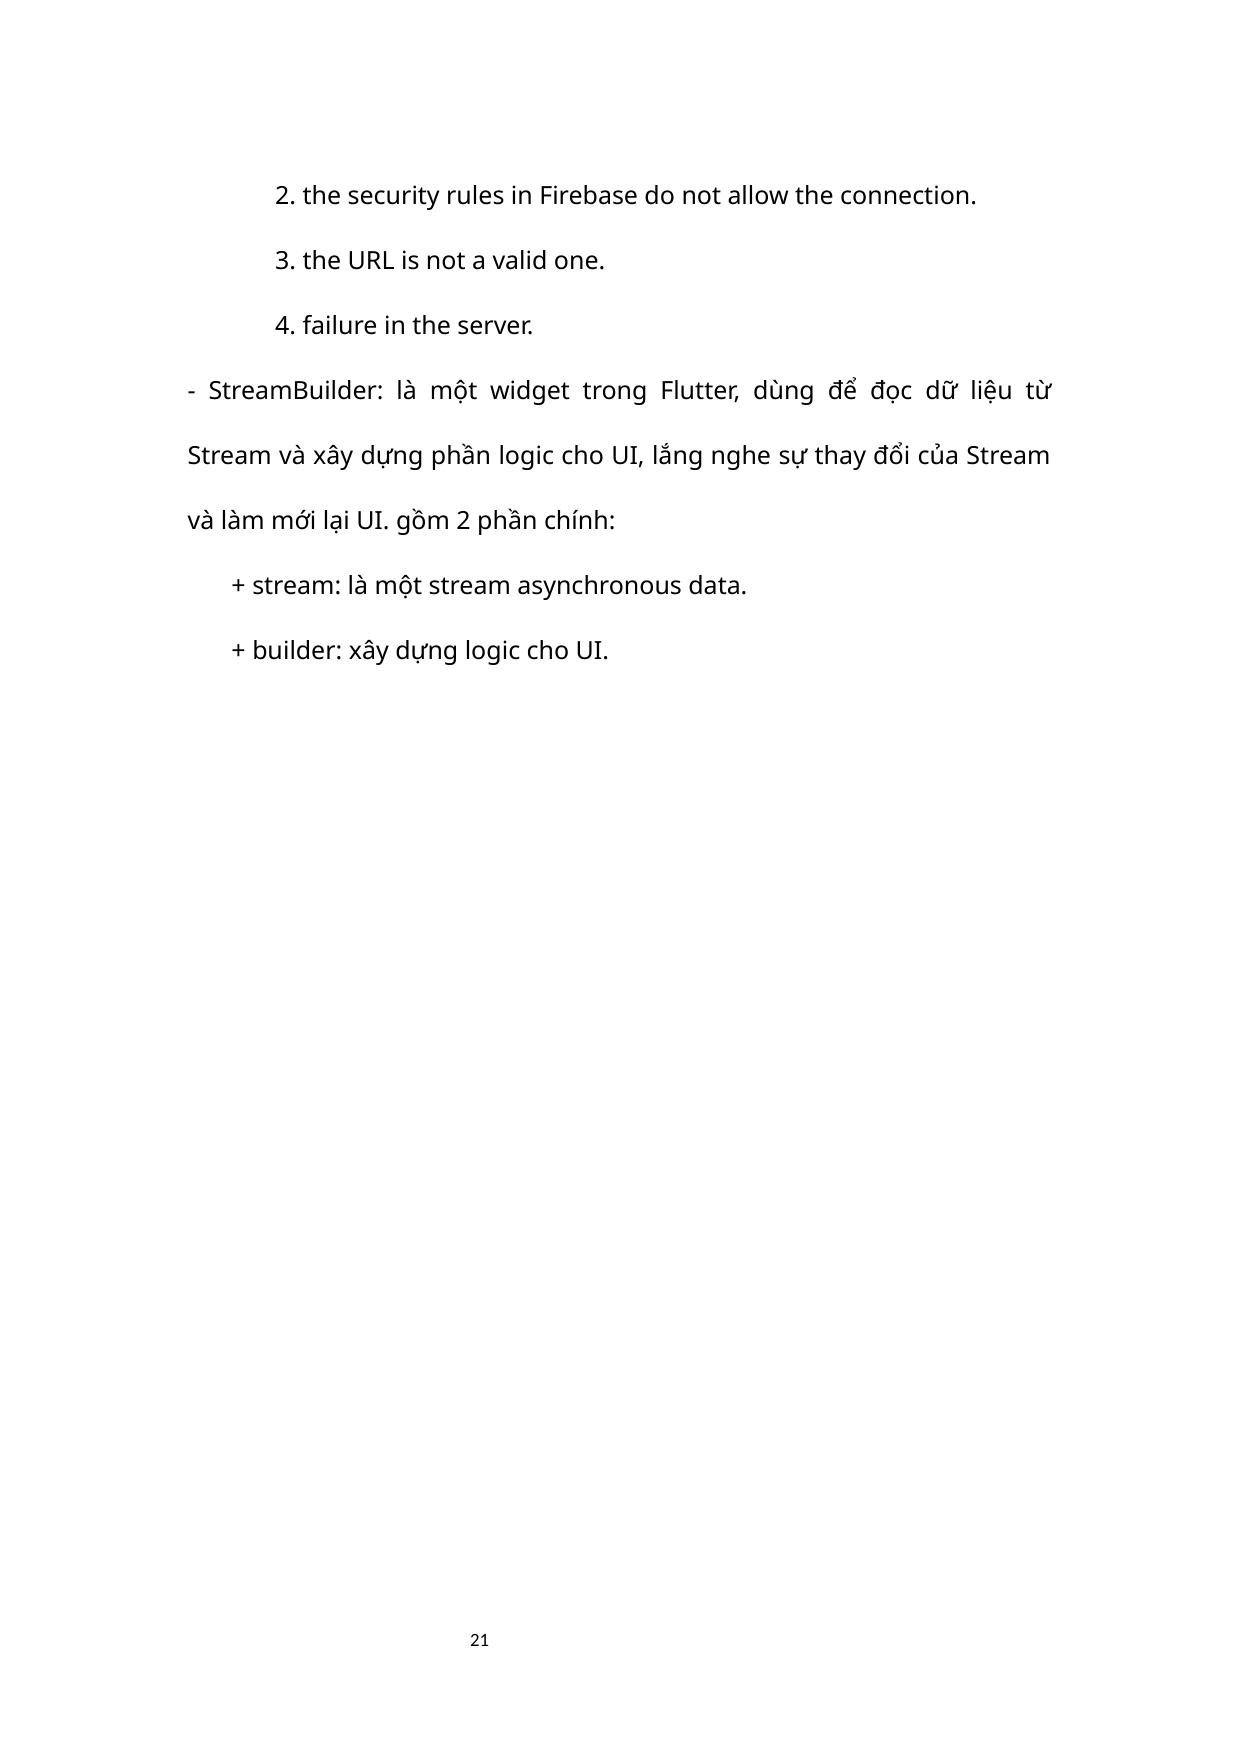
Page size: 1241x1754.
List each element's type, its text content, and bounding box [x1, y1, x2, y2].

list + builder: xây dựng logic cho UI. [187, 617, 1053, 682]
list + stream: là một stream asynchronous data. [187, 552, 1053, 617]
list 3. the URL is not a valid one. [231, 227, 1053, 292]
list 4. failure in the server. [231, 292, 1053, 357]
list 2. the security rules in Firebase do not allow the connection. [231, 162, 1053, 227]
list - StreamBuilder: là một widget trong Flutter, dùng để đọc dữ liệu từ Stream và xây dựng phần logic cho UI, lắng nghe sự thay đổi của Stream và làm mới lại UI. gồm 2 phần chính: [187, 357, 1053, 552]
